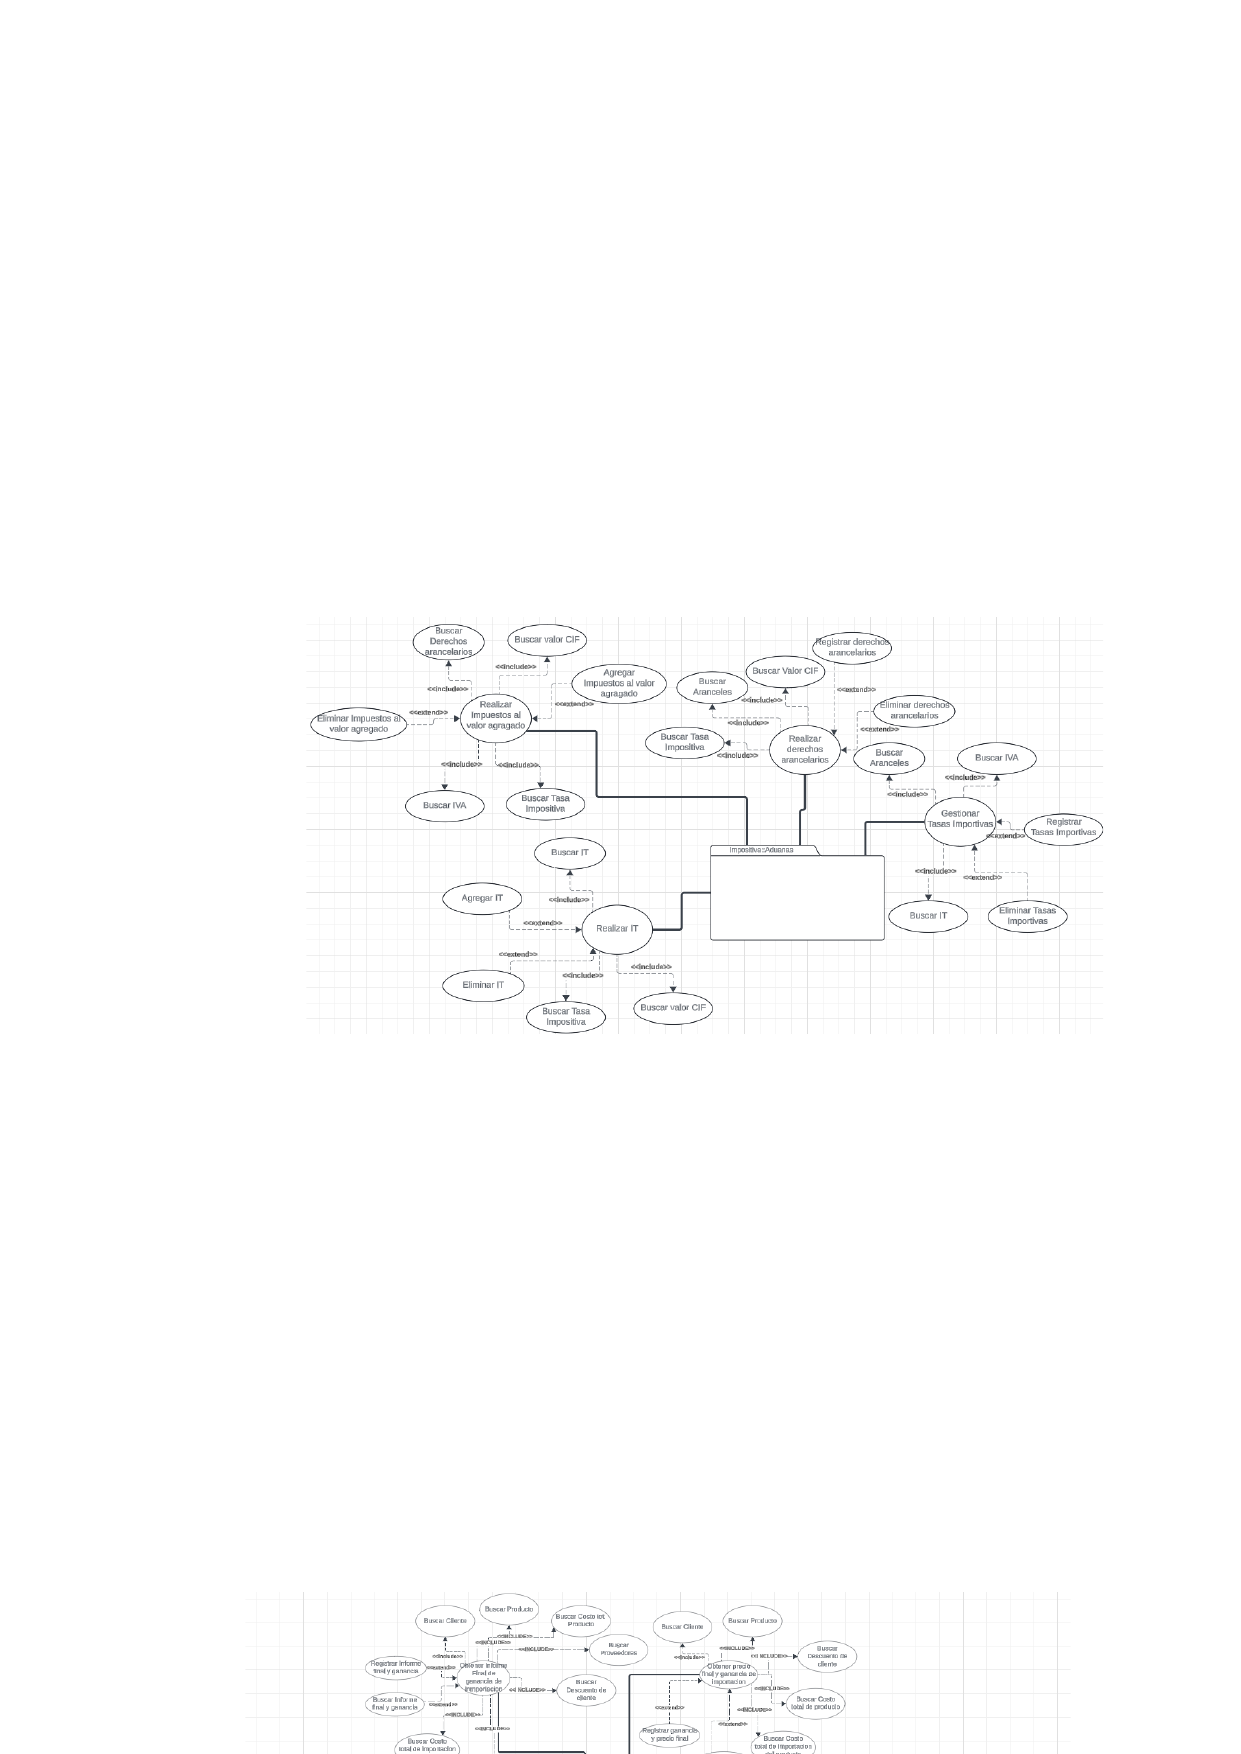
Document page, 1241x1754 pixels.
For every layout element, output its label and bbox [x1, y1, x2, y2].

picture [306, 617, 1104, 1034]
picture [245, 1592, 1071, 1754]
